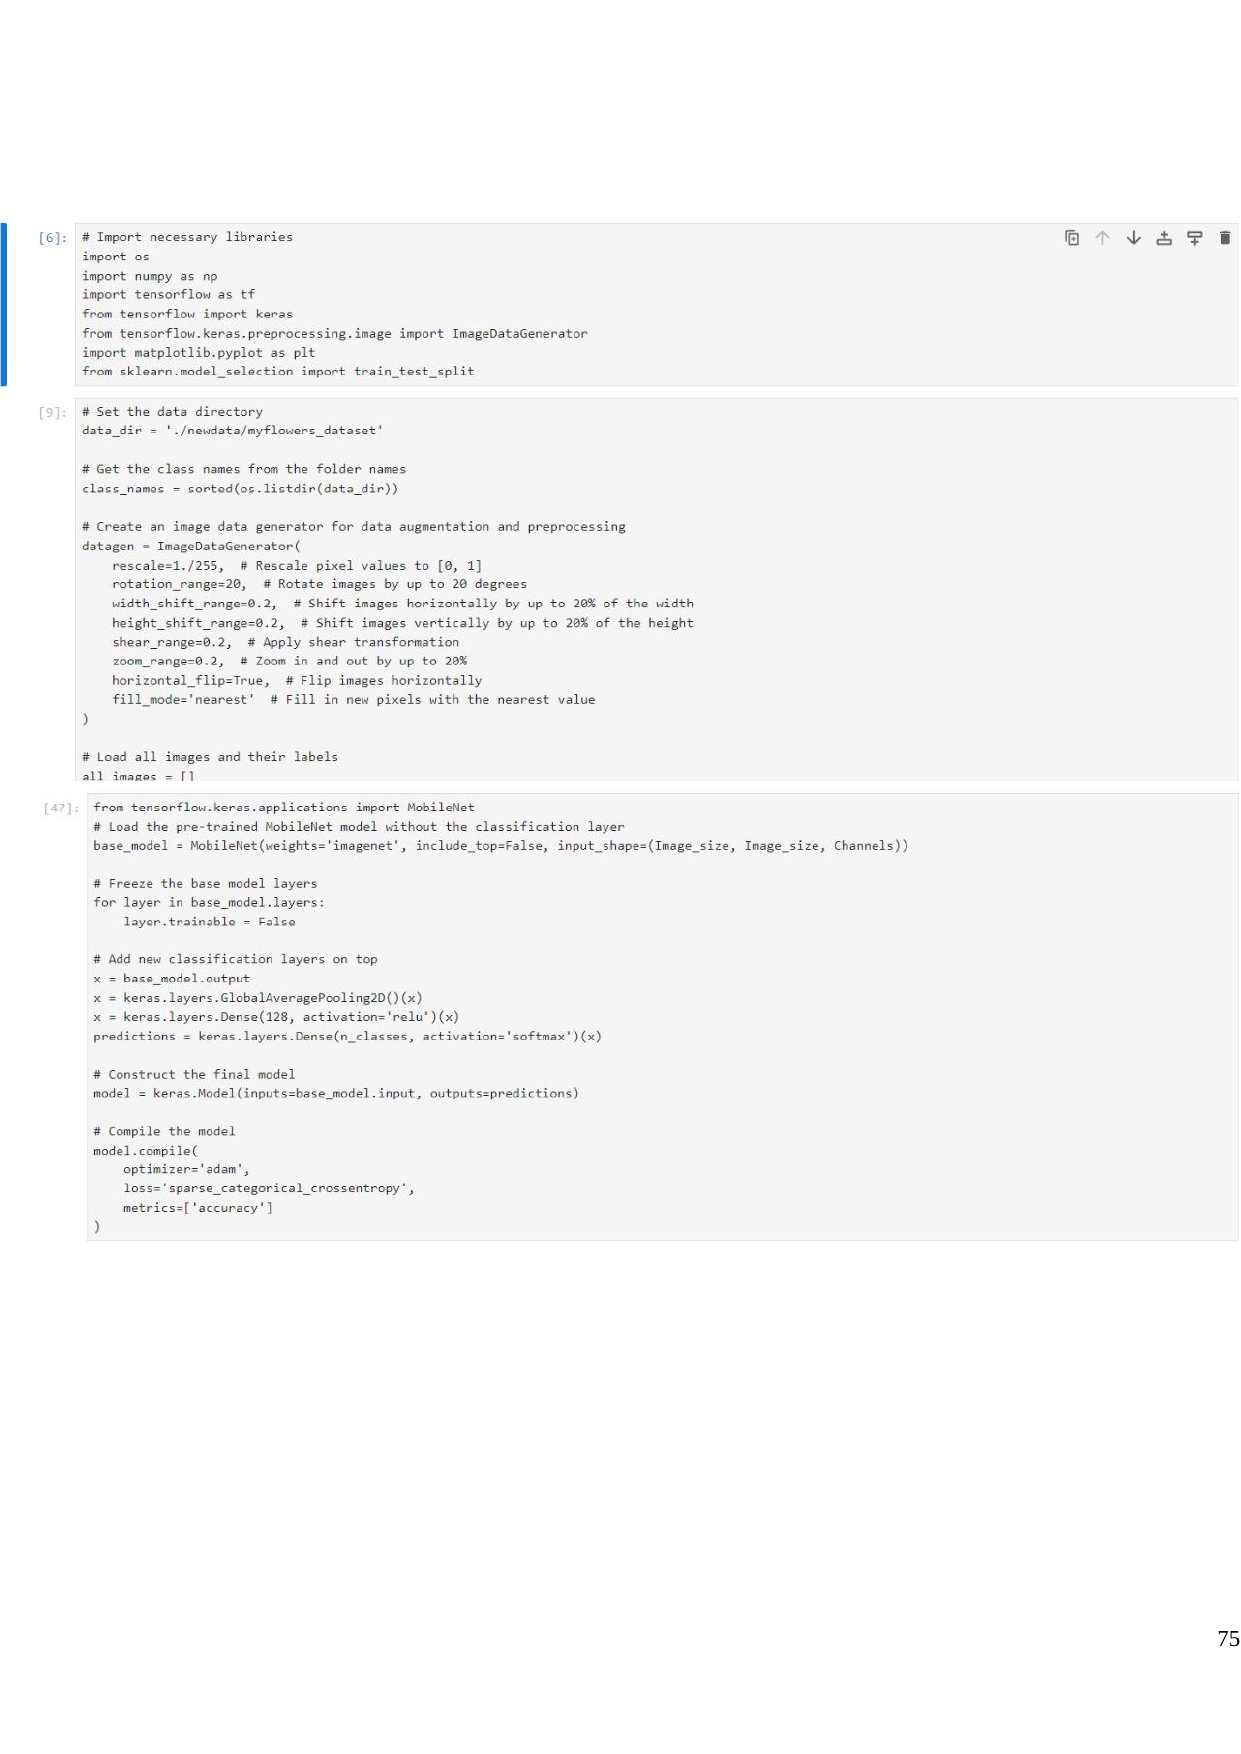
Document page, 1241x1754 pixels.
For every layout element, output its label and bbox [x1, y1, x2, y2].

picture [0, 202, 1239, 1242]
